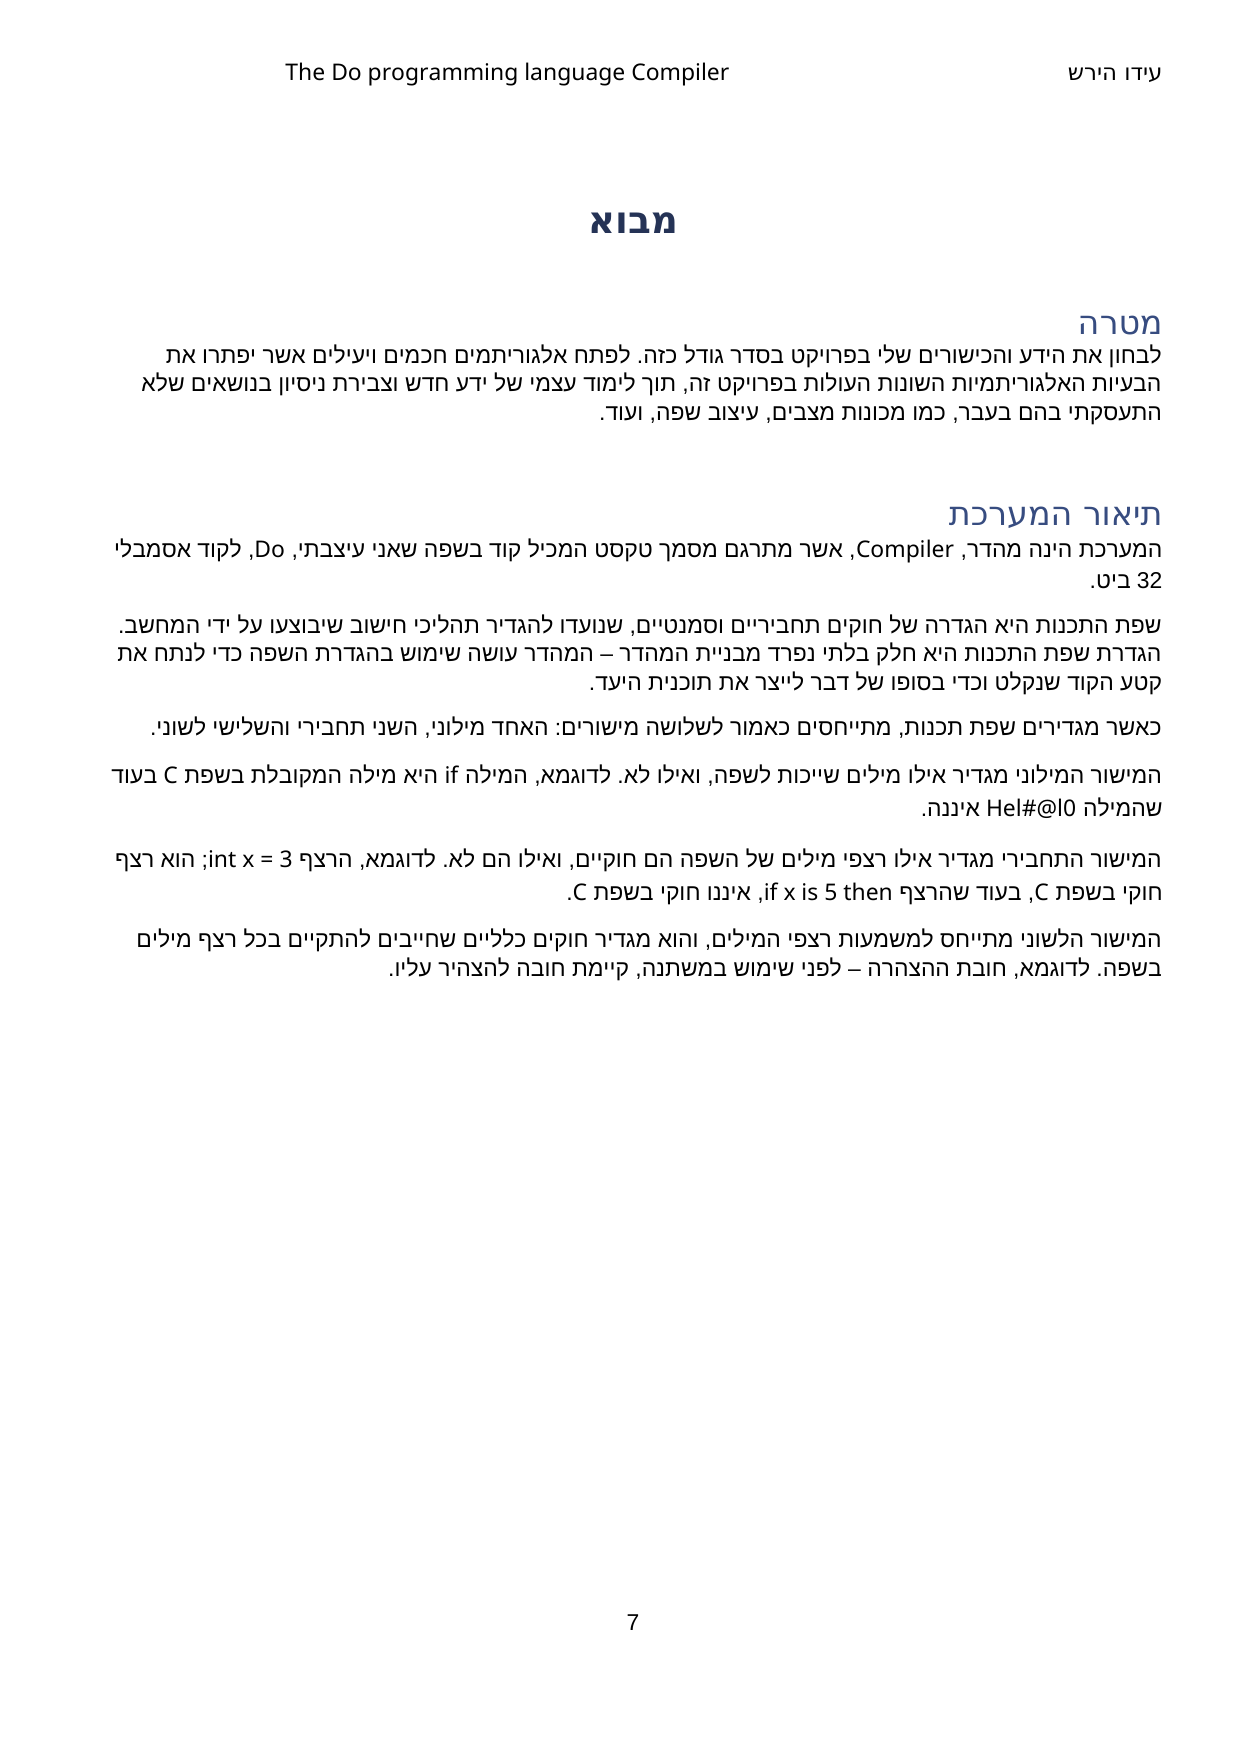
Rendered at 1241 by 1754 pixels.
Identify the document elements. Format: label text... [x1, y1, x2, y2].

text כאשר מגדירים שפת תכנות, מתייחסים כאמור לשלושה מישורים: האחד מילוני, השני תחבירי והשלישי לשוני. [103, 714, 1162, 740]
text המישור הלשוני מתייחס למשמעות רצפי המילים, והוא מגדיר חוקים כלליים שחייבים להתקיים בכל רצף מילים בשפה. לדוגמא, חובת ההצהרה – לפני שימוש במשתנה, קיימת חובה להצהיר עליו. [103, 926, 1162, 981]
text המישור המילוני מגדיר אילו מילים שייכות לשפה, ואילו לא. לדוגמא, המילה if היא מילה המקובלת בשפת C בעוד שהמילה Hel#@l0 איננה. [103, 759, 1162, 823]
subtitle תיאור המערכת [103, 494, 1162, 533]
text שפת התכנות היא הגדרה של חוקים תחביריים וסמנטיים, שנועדו להגדיר תהליכי חישוב שיבוצעו על ידי המחשב. הגדרת שפת התכנות היא חלק בלתי נפרד מבניית המהדר – המהדר עושה שימוש בהגדרת השפה כדי לנתח את קטע הקוד שנקלט וכדי בסופו של דבר לייצר את תוכנית היעד. [103, 612, 1162, 695]
text המישור התחבירי מגדיר אילו רצפי מילים של השפה הם חוקיים, ואילו הם לא. לדוגמא, הרצף int x = 3; הוא רצף חוקי בשפת C, בעוד שהרצף if x is 5 then, איננו חוקי בשפת C. [103, 842, 1162, 907]
text המערכת הינה מהדר, Compiler, אשר מתרגם מסמך טקסט המכיל קוד בשפה שאני עיצבתי, Do, לקוד אסמבלי 32 ביט. [103, 533, 1162, 593]
subtitle מטרה [103, 303, 1162, 342]
text לבחון את הידע והכישורים שלי בפרויקט בסדר גודל כזה. לפתח אלגוריתמים חכמים ויעילים אשר יפתרו את הבעיות האלגוריתמיות השונות העולות בפרויקט זה, תוך לימוד עצמי של ידע חדש וצבירת ניסיון בנושאים שלא התעסקתי בהם בעבר, כמו מכונות מצבים, עיצוב שפה, ועוד. [103, 342, 1162, 425]
subtitle מבוא [103, 198, 1162, 242]
